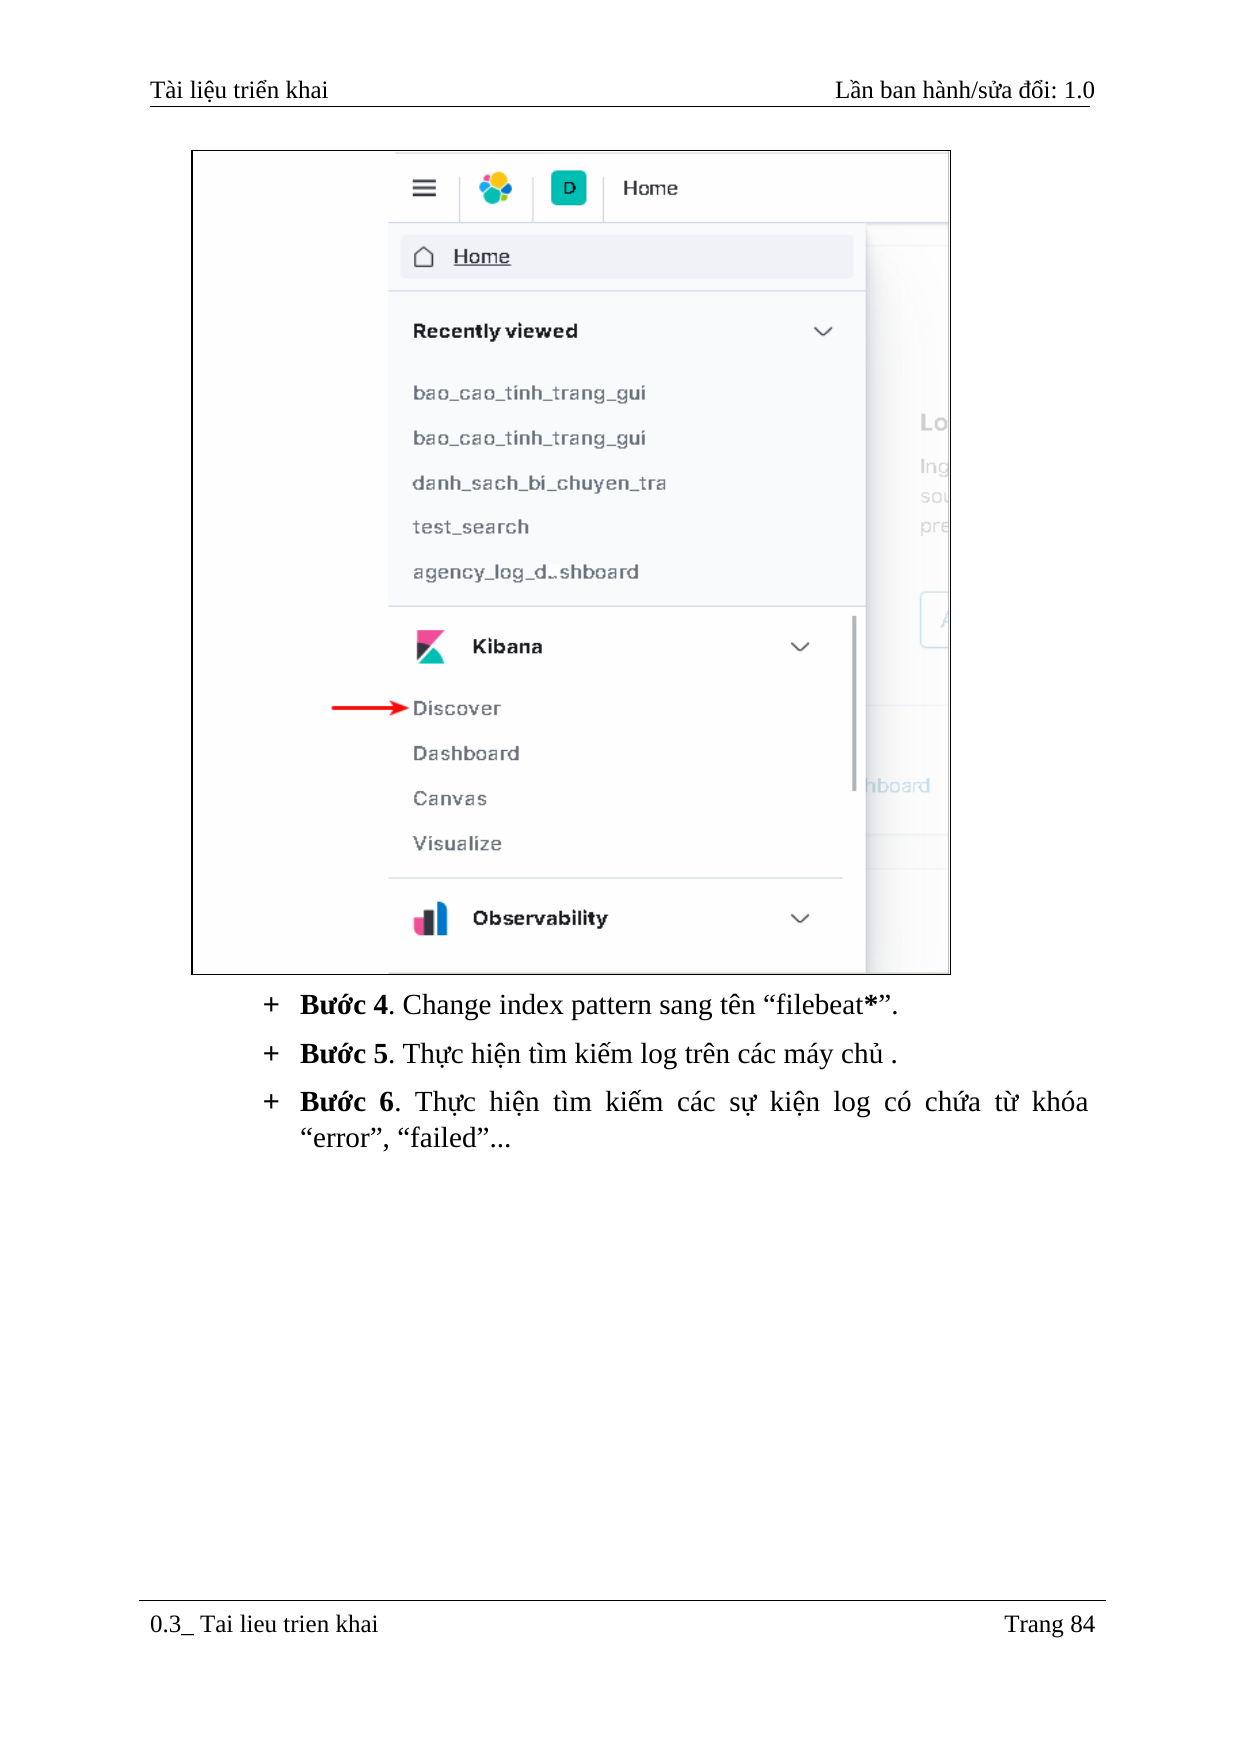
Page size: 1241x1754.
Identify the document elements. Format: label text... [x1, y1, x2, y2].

list Bước 5. Thực hiện tìm kiếm log trên các máy chủ . [262, 1036, 1090, 1072]
picture [193, 151, 950, 974]
list Bước 6. Thực hiện tìm kiếm các sự kiện log có chứa từ khóa “error”, “failed”... [262, 1084, 1090, 1154]
list Bước 4. Change index pattern sang tên “filebeat*”. [262, 987, 1090, 1023]
